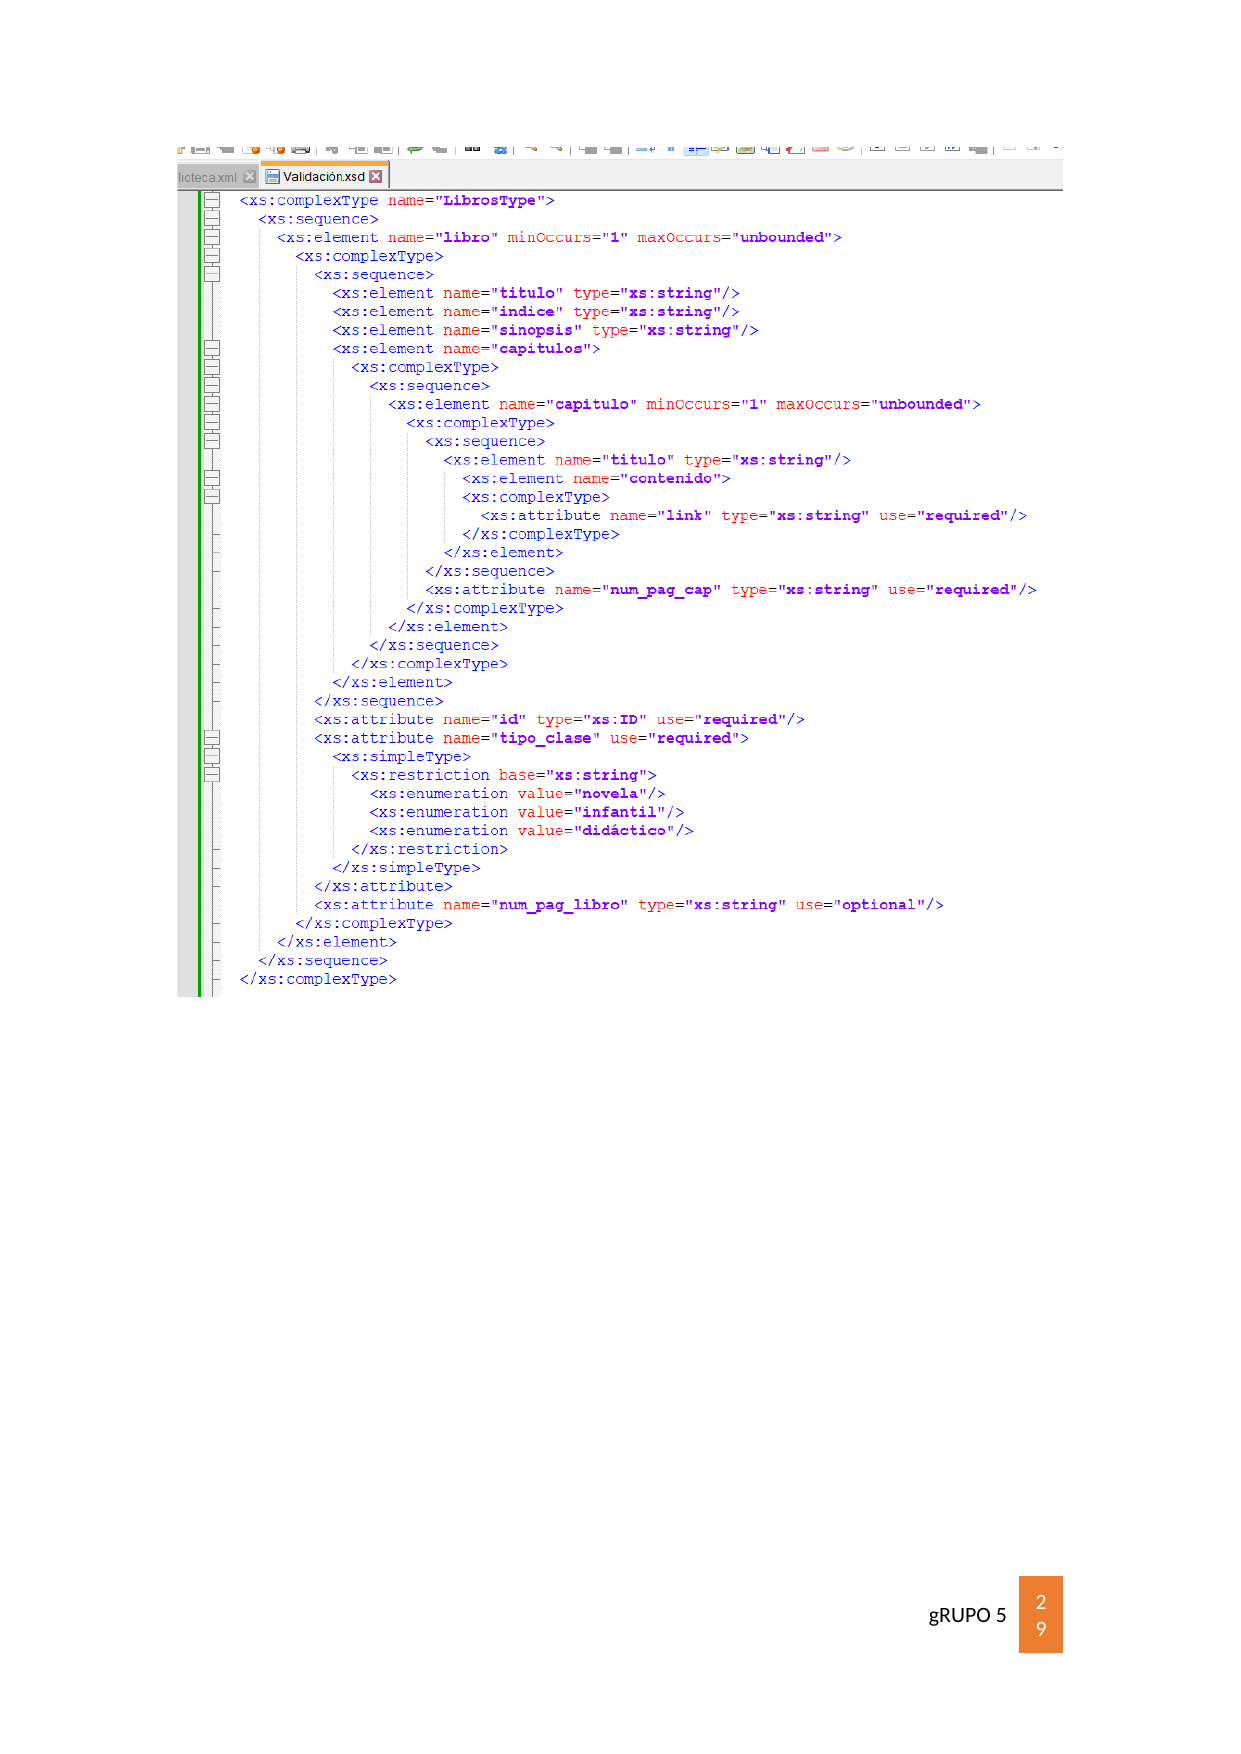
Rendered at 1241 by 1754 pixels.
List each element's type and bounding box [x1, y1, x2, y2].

picture [177, 147, 1063, 997]
